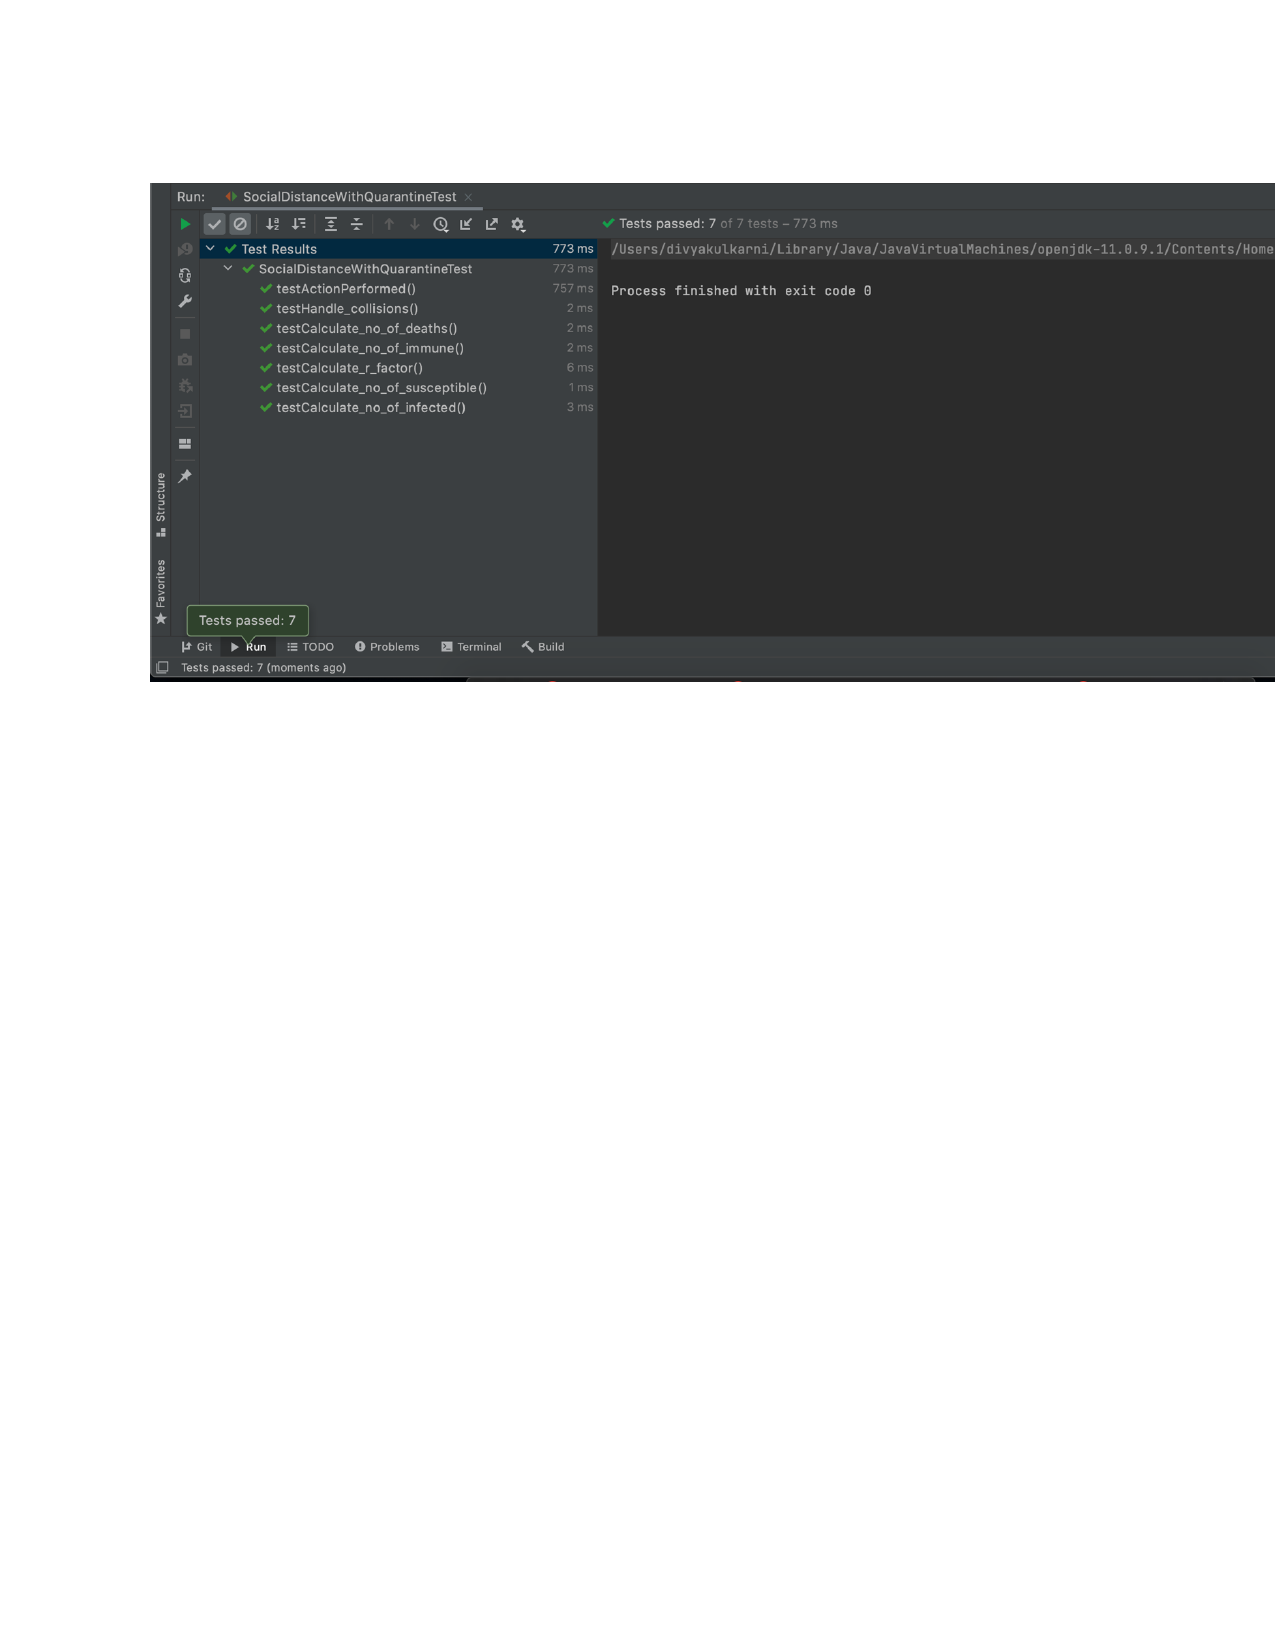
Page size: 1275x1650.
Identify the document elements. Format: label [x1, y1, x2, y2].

picture [150, 183, 1275, 682]
